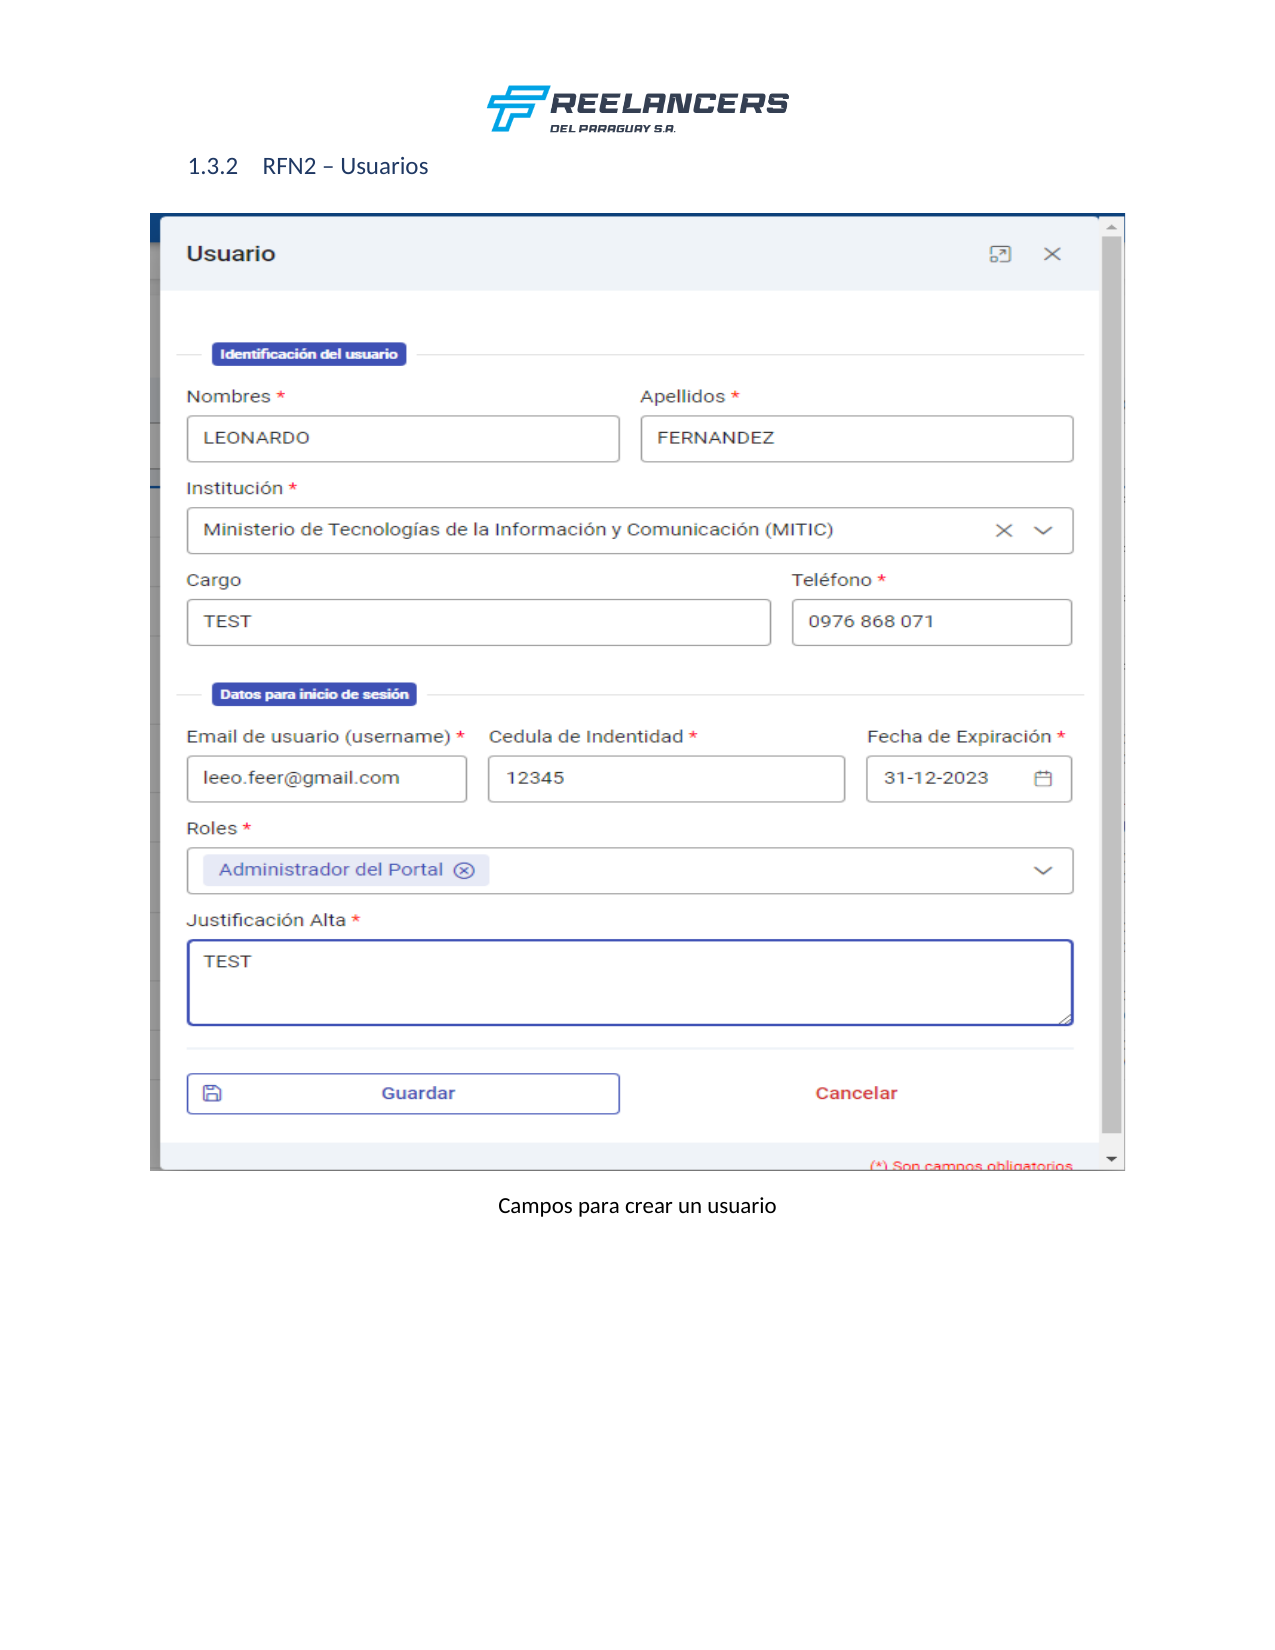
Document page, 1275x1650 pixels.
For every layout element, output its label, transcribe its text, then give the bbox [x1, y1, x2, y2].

subtitle RFN2 – Usuarios [187, 150, 1125, 181]
text Campos para crear un usuario [150, 1171, 1125, 1219]
picture [477, 75, 798, 143]
picture [150, 213, 1125, 1171]
